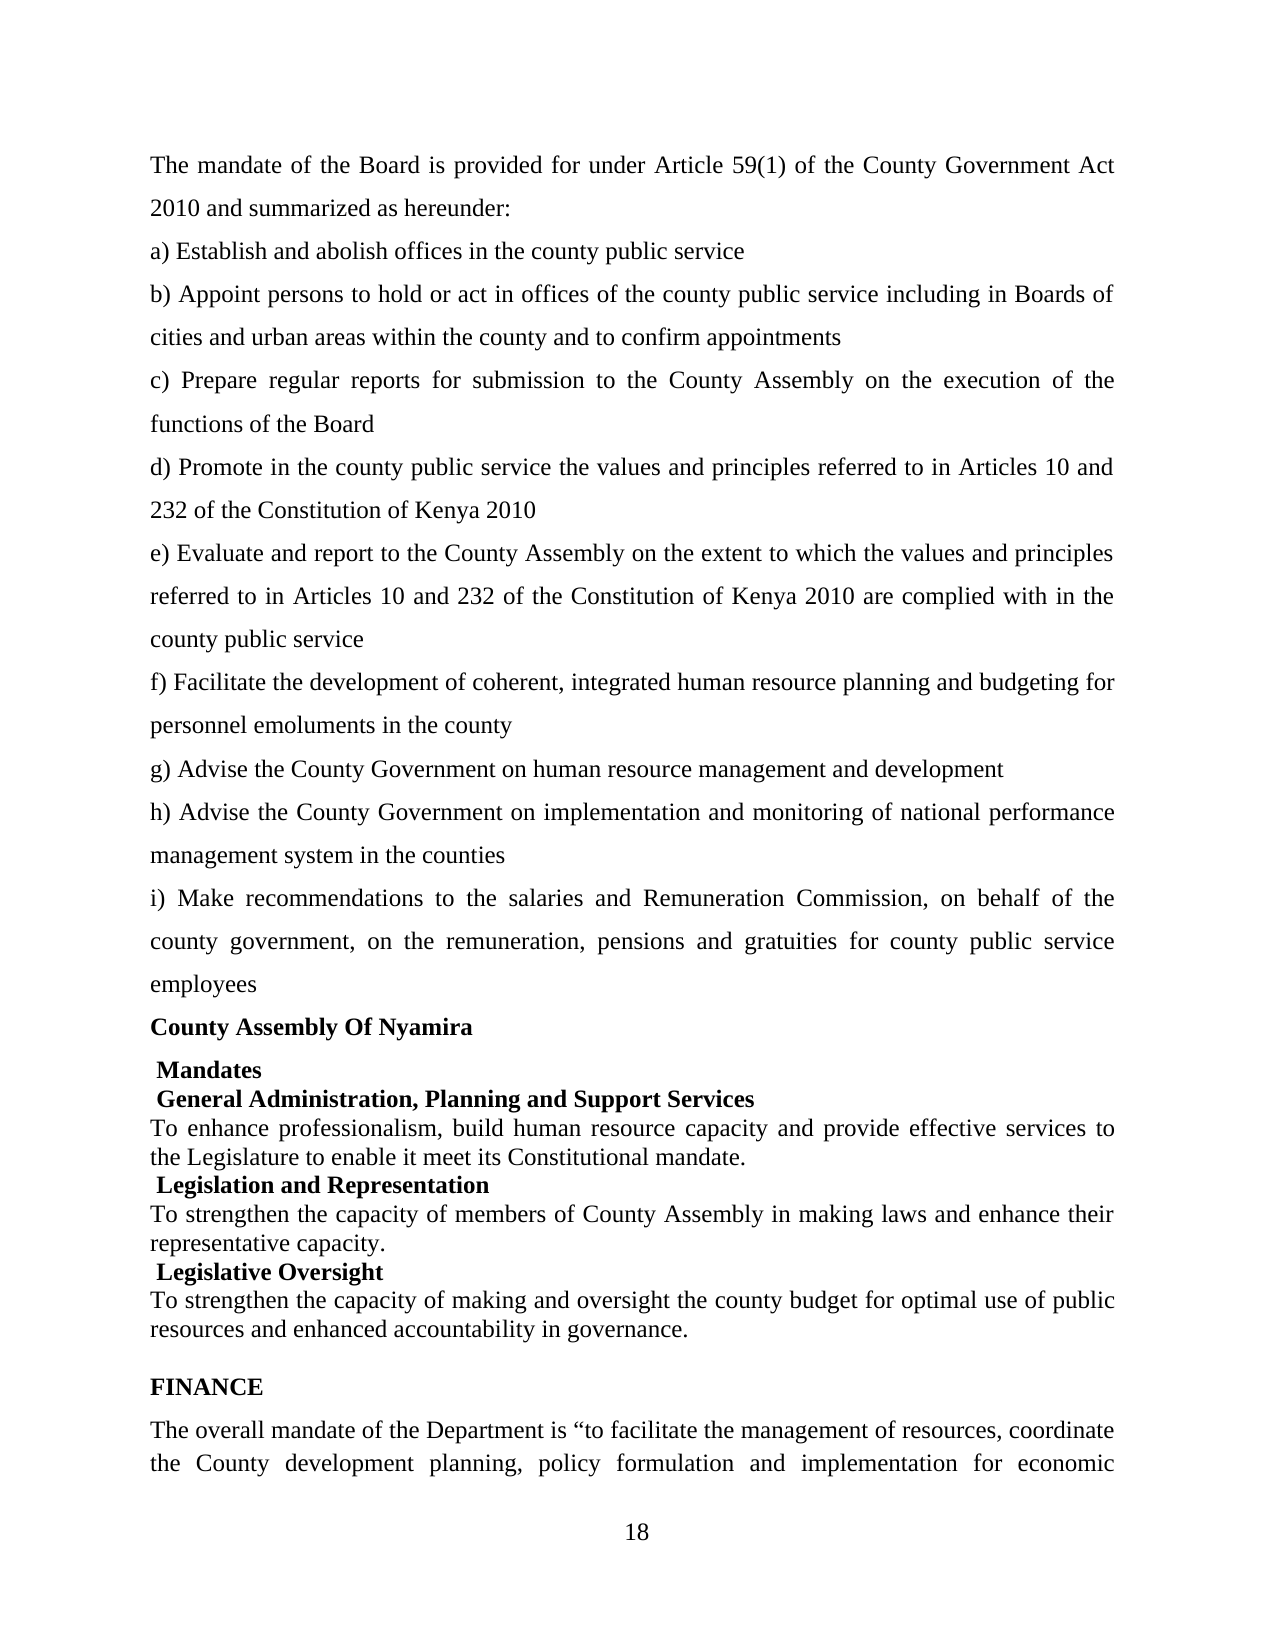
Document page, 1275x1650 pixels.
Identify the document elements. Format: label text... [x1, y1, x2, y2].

text Legislative Oversight [150, 1257, 1116, 1286]
text County Assembly Of Nyamira [150, 1012, 1116, 1041]
text c) Prepare regular reports for submission to the County Assembly on the execution of the functions of the Board [150, 366, 1116, 437]
text f) Facilitate the development of coherent, integrated human resource planning and budgeting for personnel emoluments in the county [150, 667, 1116, 739]
text d) Promote in the county public service the values and principles referred to in Articles 10 and 232 of the Constitution of Kenya 2010 [150, 452, 1116, 524]
text a) Establish and abolish offices in the county public service [150, 236, 1116, 265]
text Mandates [150, 1056, 1116, 1084]
text General Administration, Planning and Support Services [150, 1084, 1116, 1113]
text b) Appoint persons to hold or act in offices of the county public service including in Boards of cities and urban areas within the county and to confirm appointments [150, 279, 1116, 351]
text FINANCE [150, 1372, 1116, 1401]
text e) Evaluate and report to the County Assembly on the extent to which the values and principles referred to in Articles 10 and 232 of the Constitution of Kenya 2010 are complied with in the county public service [150, 538, 1116, 653]
text g) Advise the County Government on human resource management and development [150, 754, 1116, 782]
text To enhance professionalism, build human resource capacity and provide effective services to the Legislature to enable it meet its Constitutional mandate. [150, 1113, 1116, 1171]
text To strengthen the capacity of making and oversight the county budget for optimal use of public resources and enhanced accountability in governance. [150, 1286, 1116, 1343]
text The mandate of the Board is provided for under Article 59(1) of the County Government Act 2010 and summarized as hereunder: [150, 150, 1116, 222]
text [150, 1415, 1116, 1477]
text i) Make recommendations to the salaries and Remuneration Commission, on behalf of the county government, on the remuneration, pensions and gratuities for county public service employees [150, 883, 1116, 998]
text Legislation and Representation [150, 1171, 1116, 1199]
text h) Advise the County Government on implementation and monitoring of national performance management system in the counties [150, 797, 1116, 869]
text To strengthen the capacity of members of County Assembly in making laws and enhance their representative capacity. [150, 1199, 1116, 1257]
